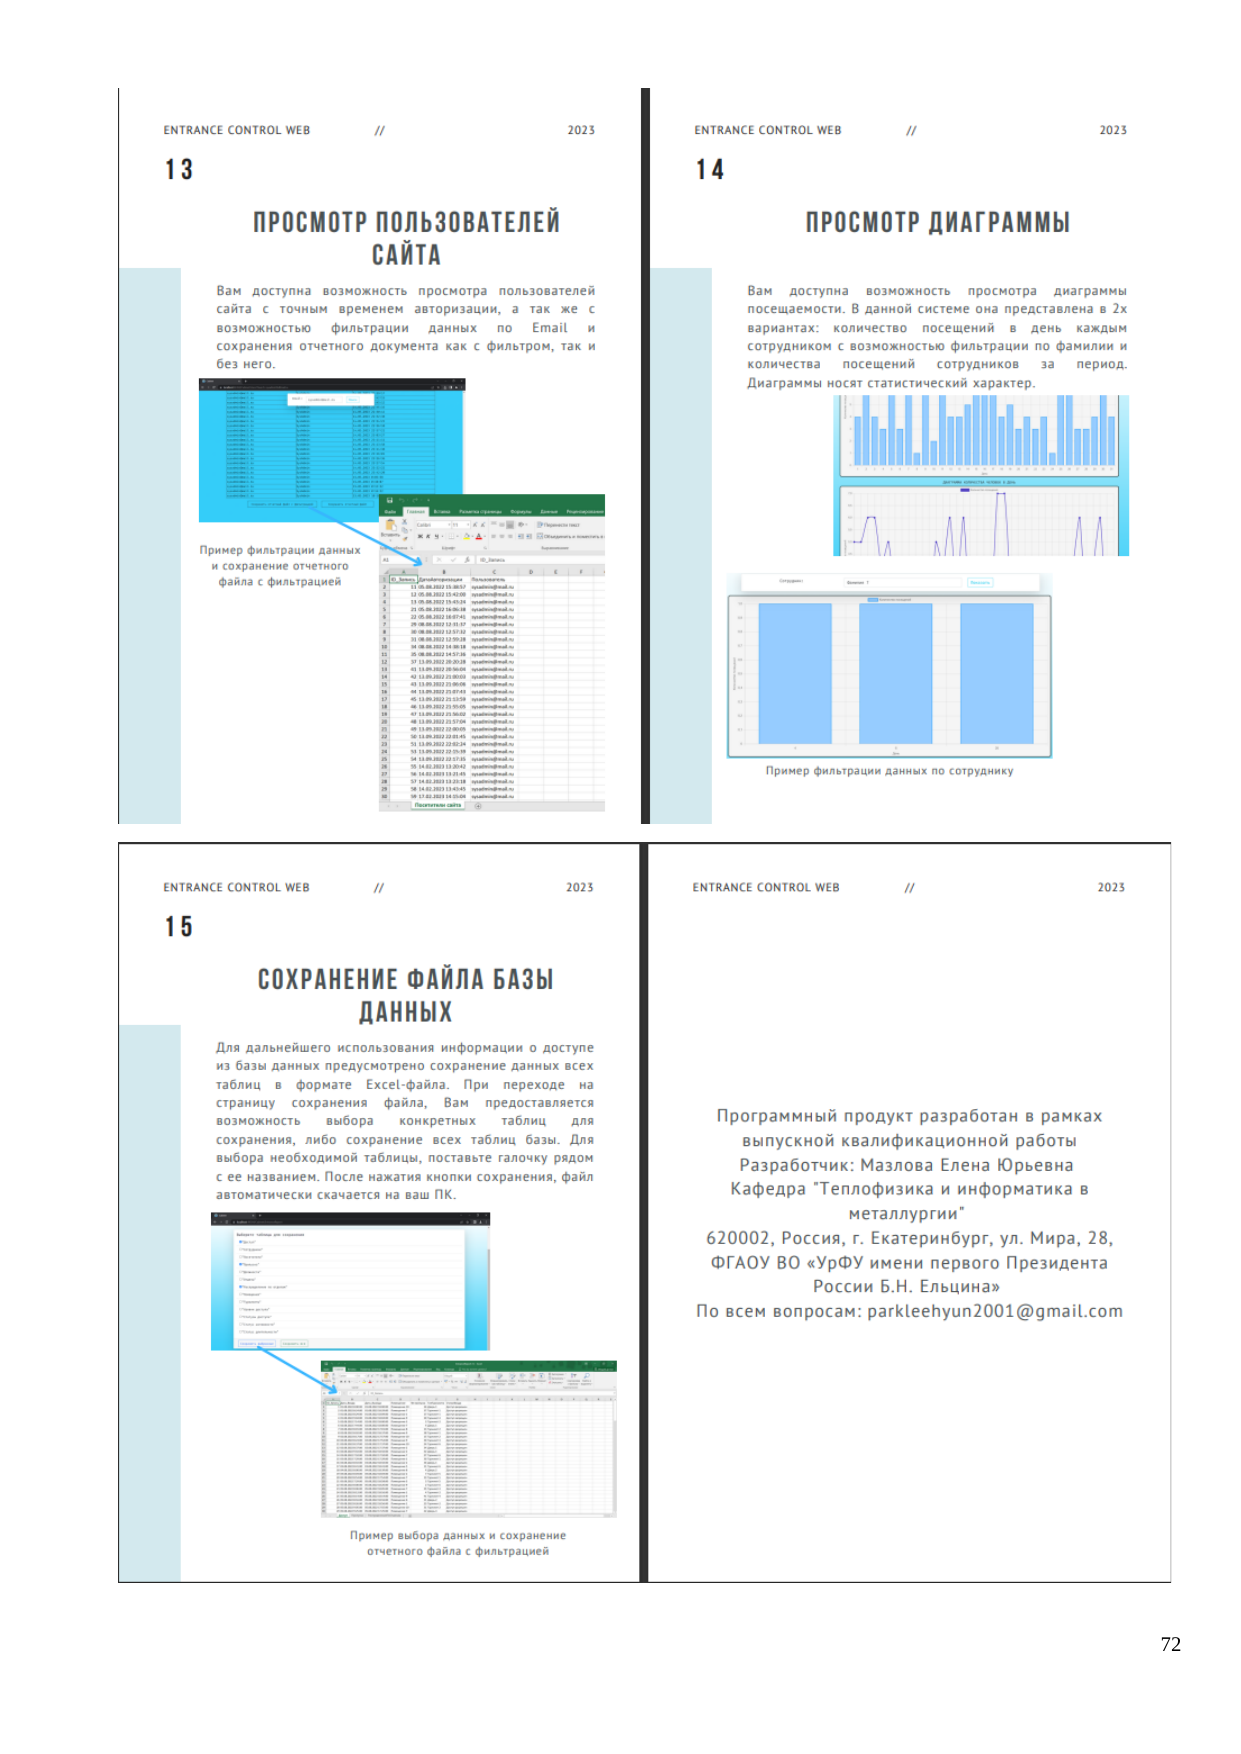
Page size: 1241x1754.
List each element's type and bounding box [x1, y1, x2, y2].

picture [118, 842, 1172, 1583]
picture [118, 88, 1172, 824]
